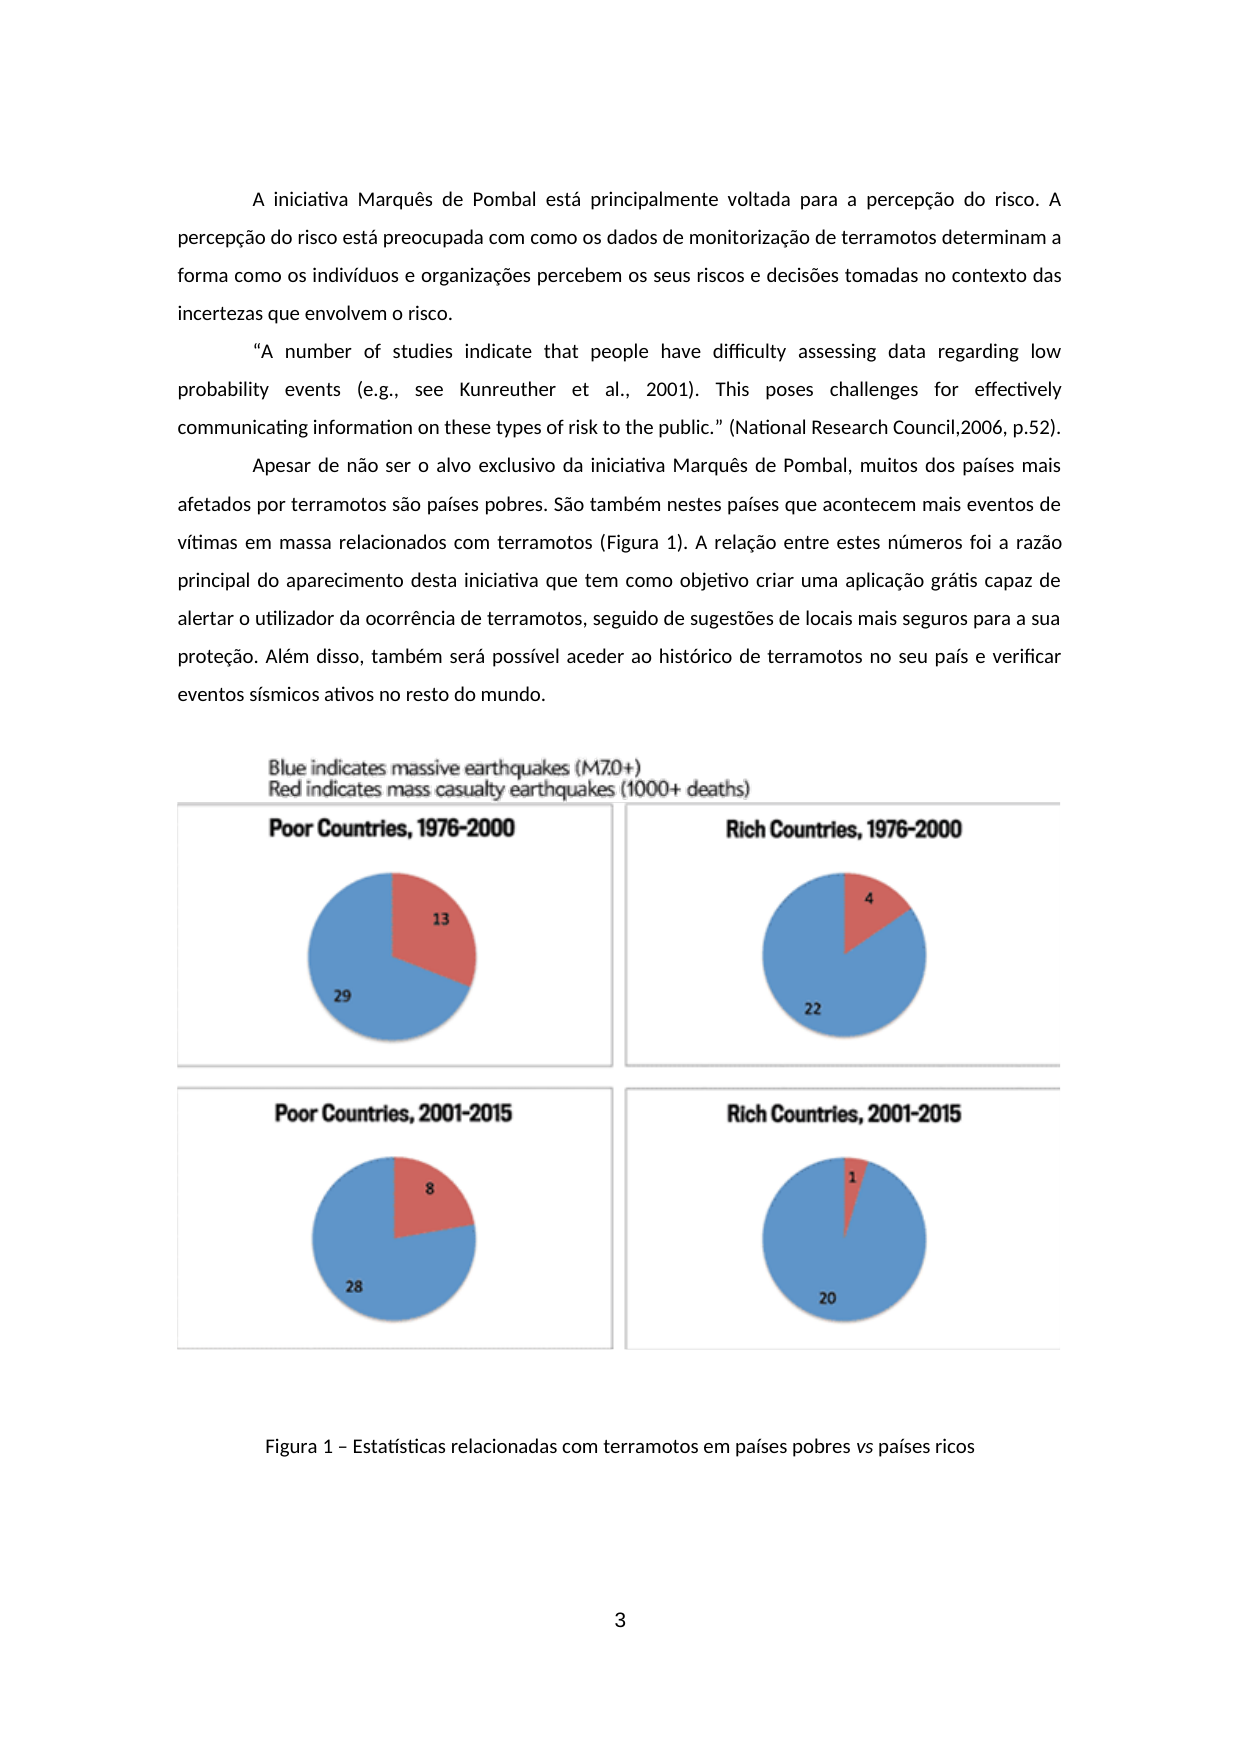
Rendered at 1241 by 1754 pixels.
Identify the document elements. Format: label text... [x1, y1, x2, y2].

picture [175, 750, 1060, 1348]
text A iniciativa Marquês de Pombal está principalmente voltada para a percepção do risco. A percepção do risco está preocupada com como os dados de monitorização de terramotos determinam a forma como os indivíduos e organizações percebem os seus riscos e decisões tomadas no contexto das incertezas que envolvem o risco. [177, 186, 1063, 326]
text “A number of studies indicate that people have difficulty assessing data regarding low probability events (e.g., see Kunreuther et al., 2001). This poses challenges for effectively communicating information on these types of risk to the public.” (National Research Council,2006, p.52). [177, 338, 1063, 440]
text Apesar de não ser o alvo exclusivo da iniciativa Marquês de Pombal, muitos dos países mais afetados por terramotos são países pobres. São também nestes países que acontecem mais eventos de vítimas em massa relacionados com terramotos (Figura 1). A relação entre estes números foi a razão principal do aparecimento desta iniciativa que tem como objetivo criar uma aplicação grátis capaz de alertar o utilizador da ocorrência de terramotos, seguido de sugestões de locais mais seguros para a sua proteção. Além disso, também será possível aceder ao histórico de terramotos no seu país e verificar eventos sísmicos ativos no resto do mundo. [177, 453, 1063, 707]
text Figura 1 – Estatísticas relacionadas com terramotos em países pobres vs países ricos [177, 1433, 1063, 1459]
